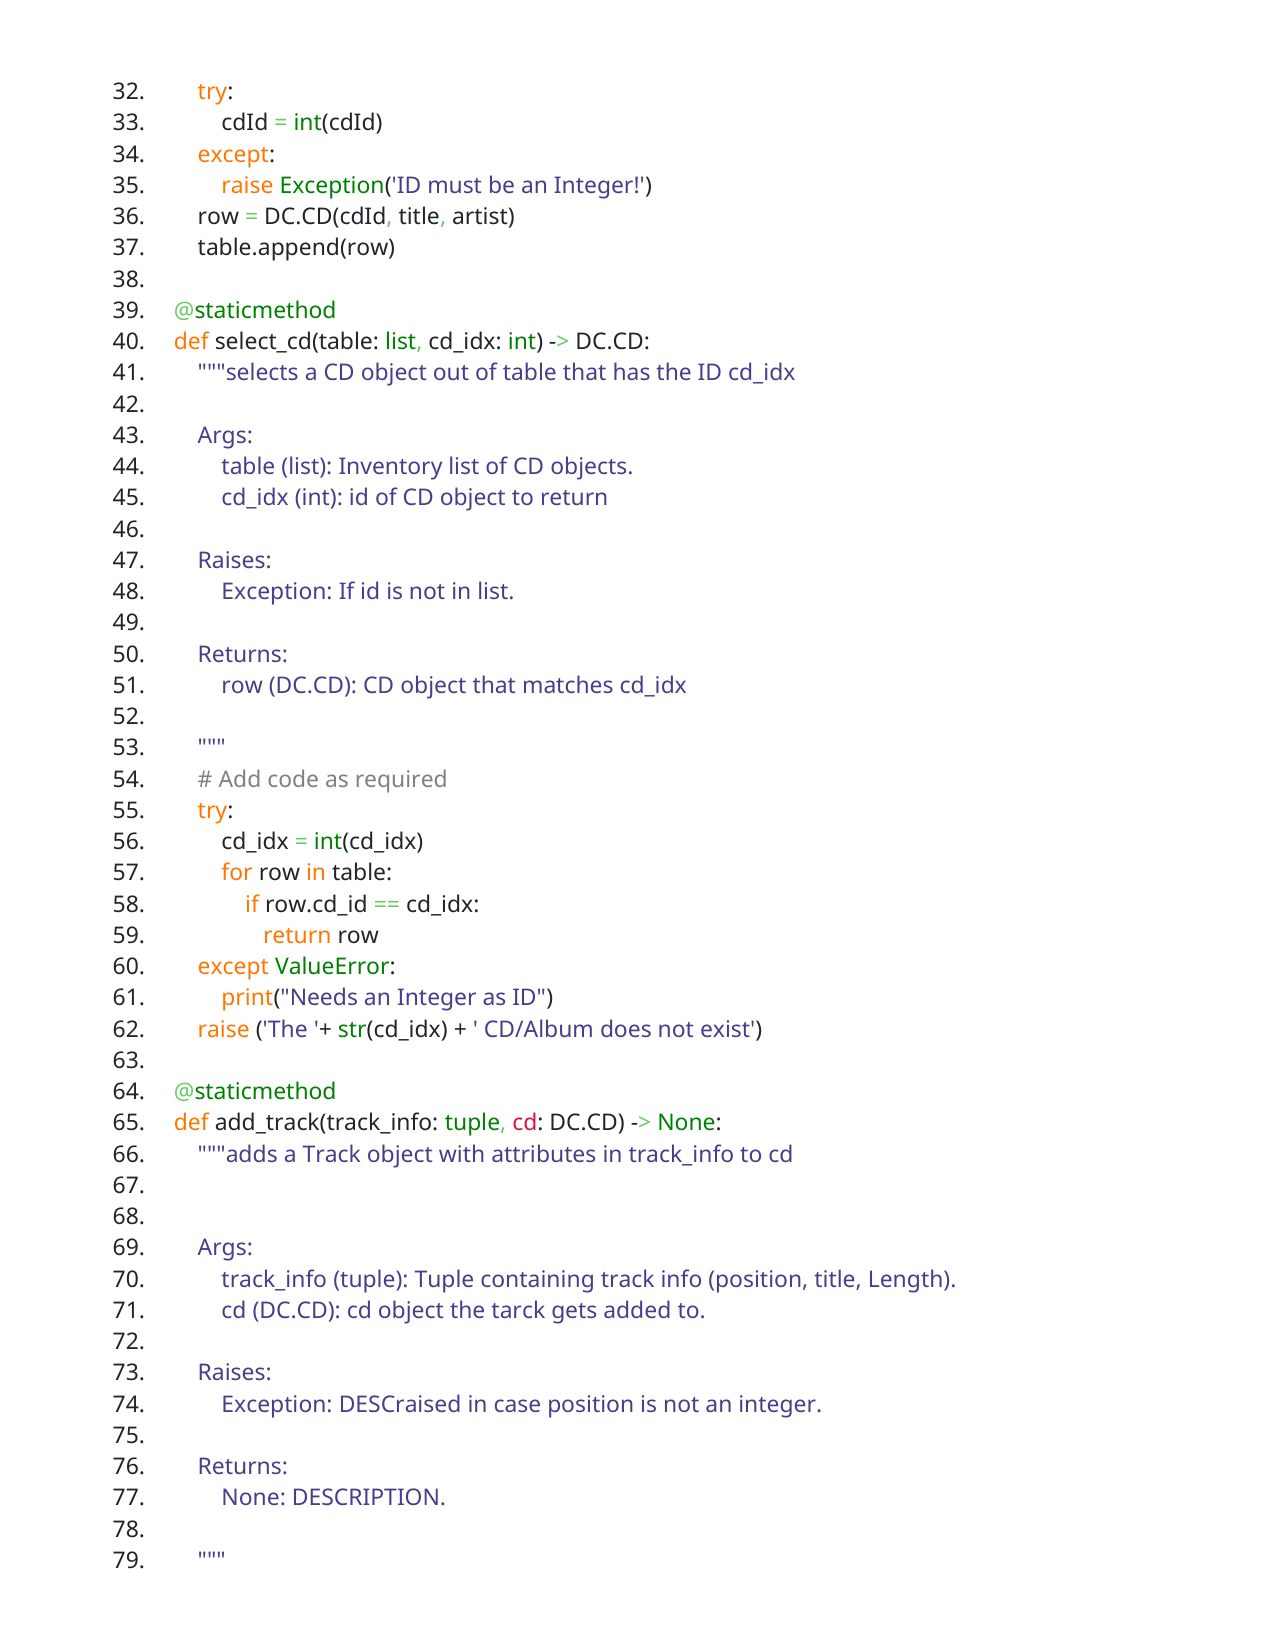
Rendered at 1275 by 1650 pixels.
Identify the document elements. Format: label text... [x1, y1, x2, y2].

list # Add code as required [112, 762, 1200, 794]
list table (list): Inventory list of CD objects. [112, 450, 1200, 481]
list table.append(row) [112, 231, 1200, 262]
list cd_idx (int): id of CD object to return [112, 481, 1200, 512]
list raise Exception('ID must be an Integer!') [112, 169, 1200, 200]
list Exception: DESCraised in case position is not an integer. [112, 1387, 1200, 1419]
list try: [112, 75, 1200, 106]
list @staticmethod [112, 294, 1200, 325]
list if row.cd_id == cd_idx: [112, 887, 1200, 919]
list track_info (tuple): Tuple containing track info (position, title, Length). [112, 1262, 1200, 1294]
list """ [112, 731, 1200, 762]
list Exception: If id is not in list. [112, 575, 1200, 606]
list try: [112, 794, 1200, 825]
list """adds a Track object with attributes in track_info to cd [112, 1137, 1200, 1169]
list row = DC.CD(cdId, title, artist) [112, 200, 1200, 231]
list def add_track(track_info: tuple, cd: DC.CD) -> None: [112, 1106, 1200, 1137]
list Returns: [112, 637, 1200, 669]
list """selects a CD object out of table that has the ID cd_idx [112, 356, 1200, 387]
list Args: [112, 419, 1200, 450]
list print("Needs an Integer as ID") [112, 981, 1200, 1012]
list return row [112, 919, 1200, 950]
list row (DC.CD): CD object that matches cd_idx [112, 669, 1200, 700]
list Args: [112, 1231, 1200, 1262]
list raise ('The '+ str(cd_idx) + ' CD/Album does not exist') [112, 1012, 1200, 1044]
list Raises: [112, 1356, 1200, 1387]
list except: [112, 137, 1200, 169]
list @staticmethod [112, 1075, 1200, 1106]
list for row in table: [112, 856, 1200, 887]
list Raises: [112, 544, 1200, 575]
list Returns: [112, 1450, 1200, 1481]
list except ValueError: [112, 950, 1200, 981]
list def select_cd(table: list, cd_idx: int) -> DC.CD: [112, 325, 1200, 356]
list cd (DC.CD): cd object the tarck gets added to. [112, 1294, 1200, 1325]
list cd_idx = int(cd_idx) [112, 825, 1200, 856]
list None: DESCRIPTION. [112, 1481, 1200, 1512]
list cdId = int(cdId) [112, 106, 1200, 137]
list """ [112, 1544, 1200, 1575]
